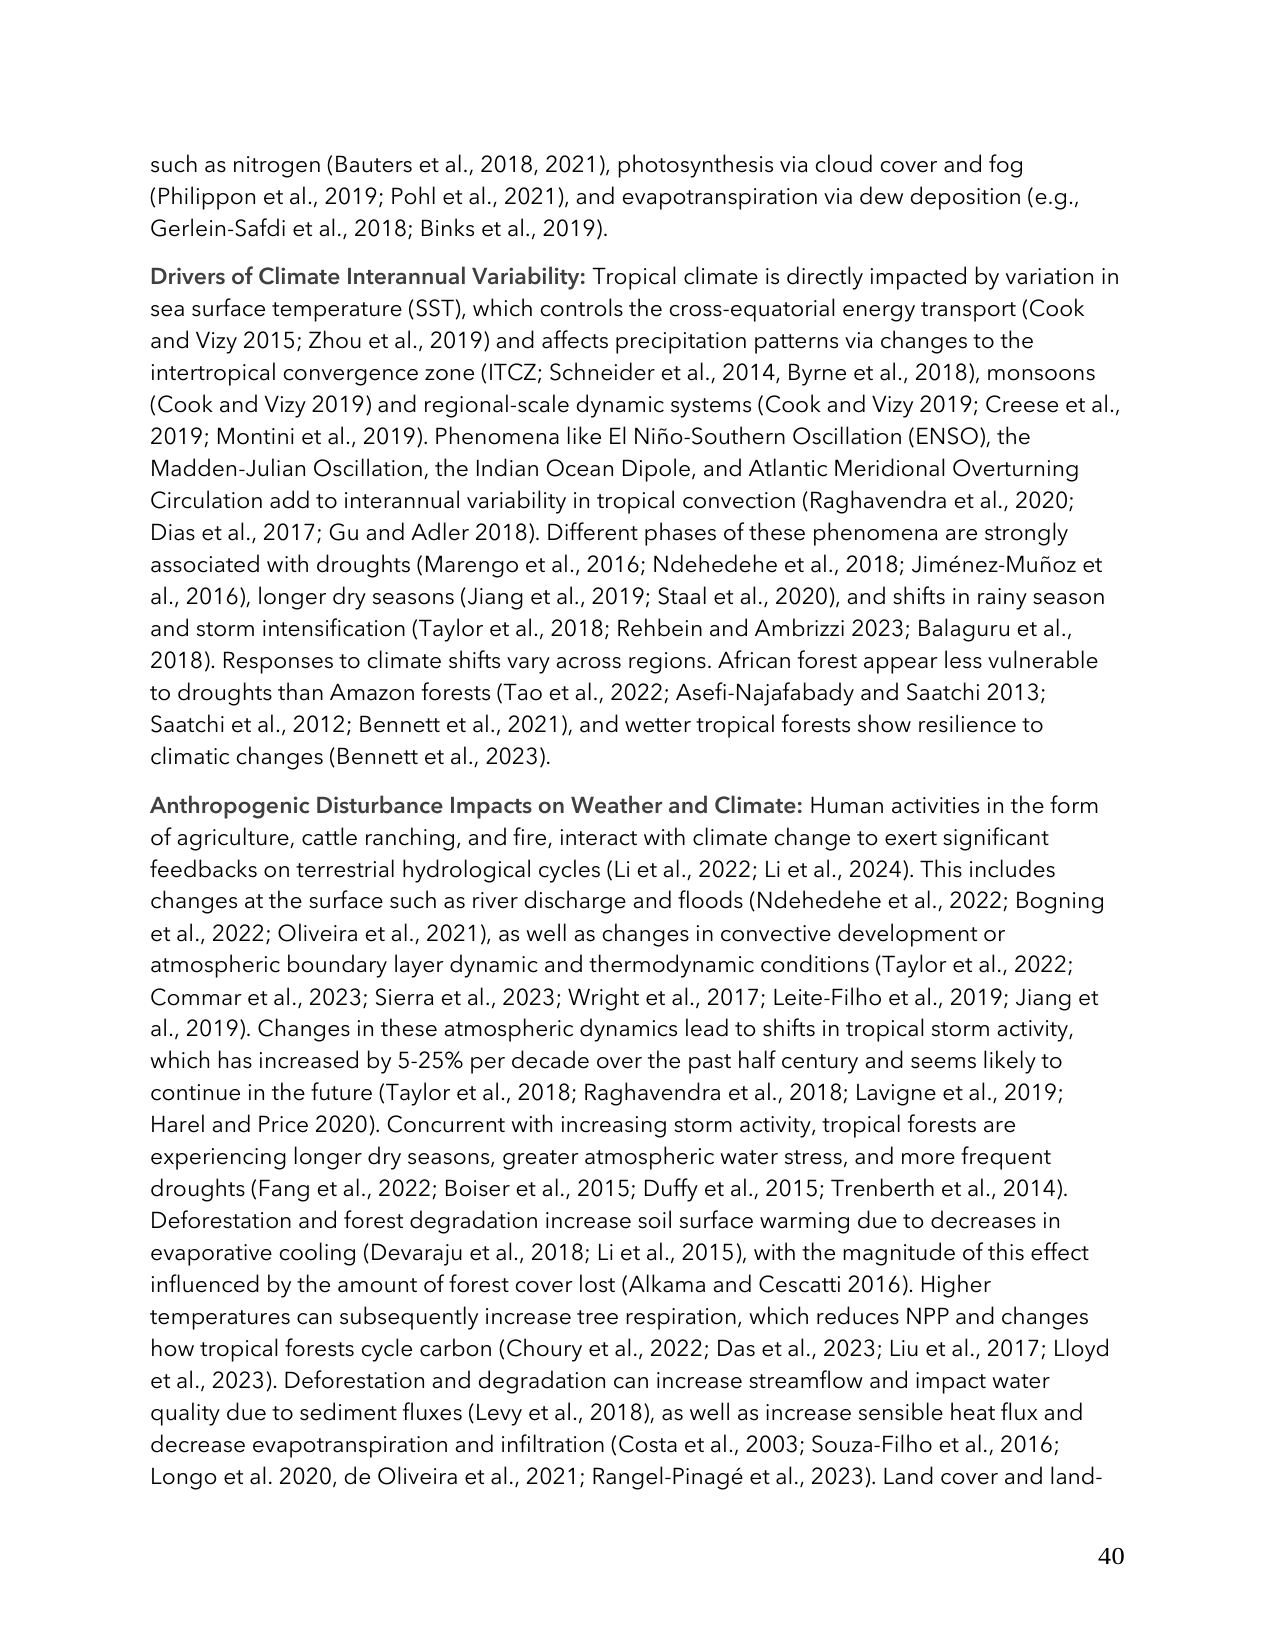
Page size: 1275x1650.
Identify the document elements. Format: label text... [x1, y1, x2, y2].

text Drivers of Climate Interannual Variability: Tropical climate is directly impacted by variation in sea surface temperature (SST), which controls the cross-equatorial energy transport (Cook and Vizy 2015; Zhou et al., 2019) and affects precipitation patterns via changes to the intertropical convergence zone (ITCZ; Schneider et al., 2014, Byrne et al., 2018), monsoons (Cook and Vizy 2019) and regional-scale dynamic systems (Cook and Vizy 2019; Creese et al., 2019; Montini et al., 2019). Phenomena like El Niño-Southern Oscillation (ENSO), the Madden-Julian Oscillation, the Indian Ocean Dipole, and Atlantic Meridional Overturning Circulation add to interannual variability in tropical convection (Raghavendra et al., 2020; Dias et al., 2017; Gu and Adler 2018). Different phases of these phenomena are strongly associated with droughts (Marengo et al., 2016; Ndehedehe et al., 2018; Jiménez-Muñoz et al., 2016), longer dry seasons (Jiang et al., 2019; Staal et al., 2020), and shifts in rainy season and storm intensification (Taylor et al., 2018; Rehbein and Ambrizzi 2023; Balaguru et al., 2018). Responses to climate shifts vary across regions. African forest appear less vulnerable to droughts than Amazon forests (Tao et al., 2022; Asefi-Najafabady and Saatchi 2013; Saatchi et al., 2012; Bennett et al., 2021), and wetter tropical forests show resilience to climatic changes (Bennett et al., 2023). [150, 263, 1125, 770]
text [150, 791, 1125, 1490]
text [150, 150, 1125, 242]
